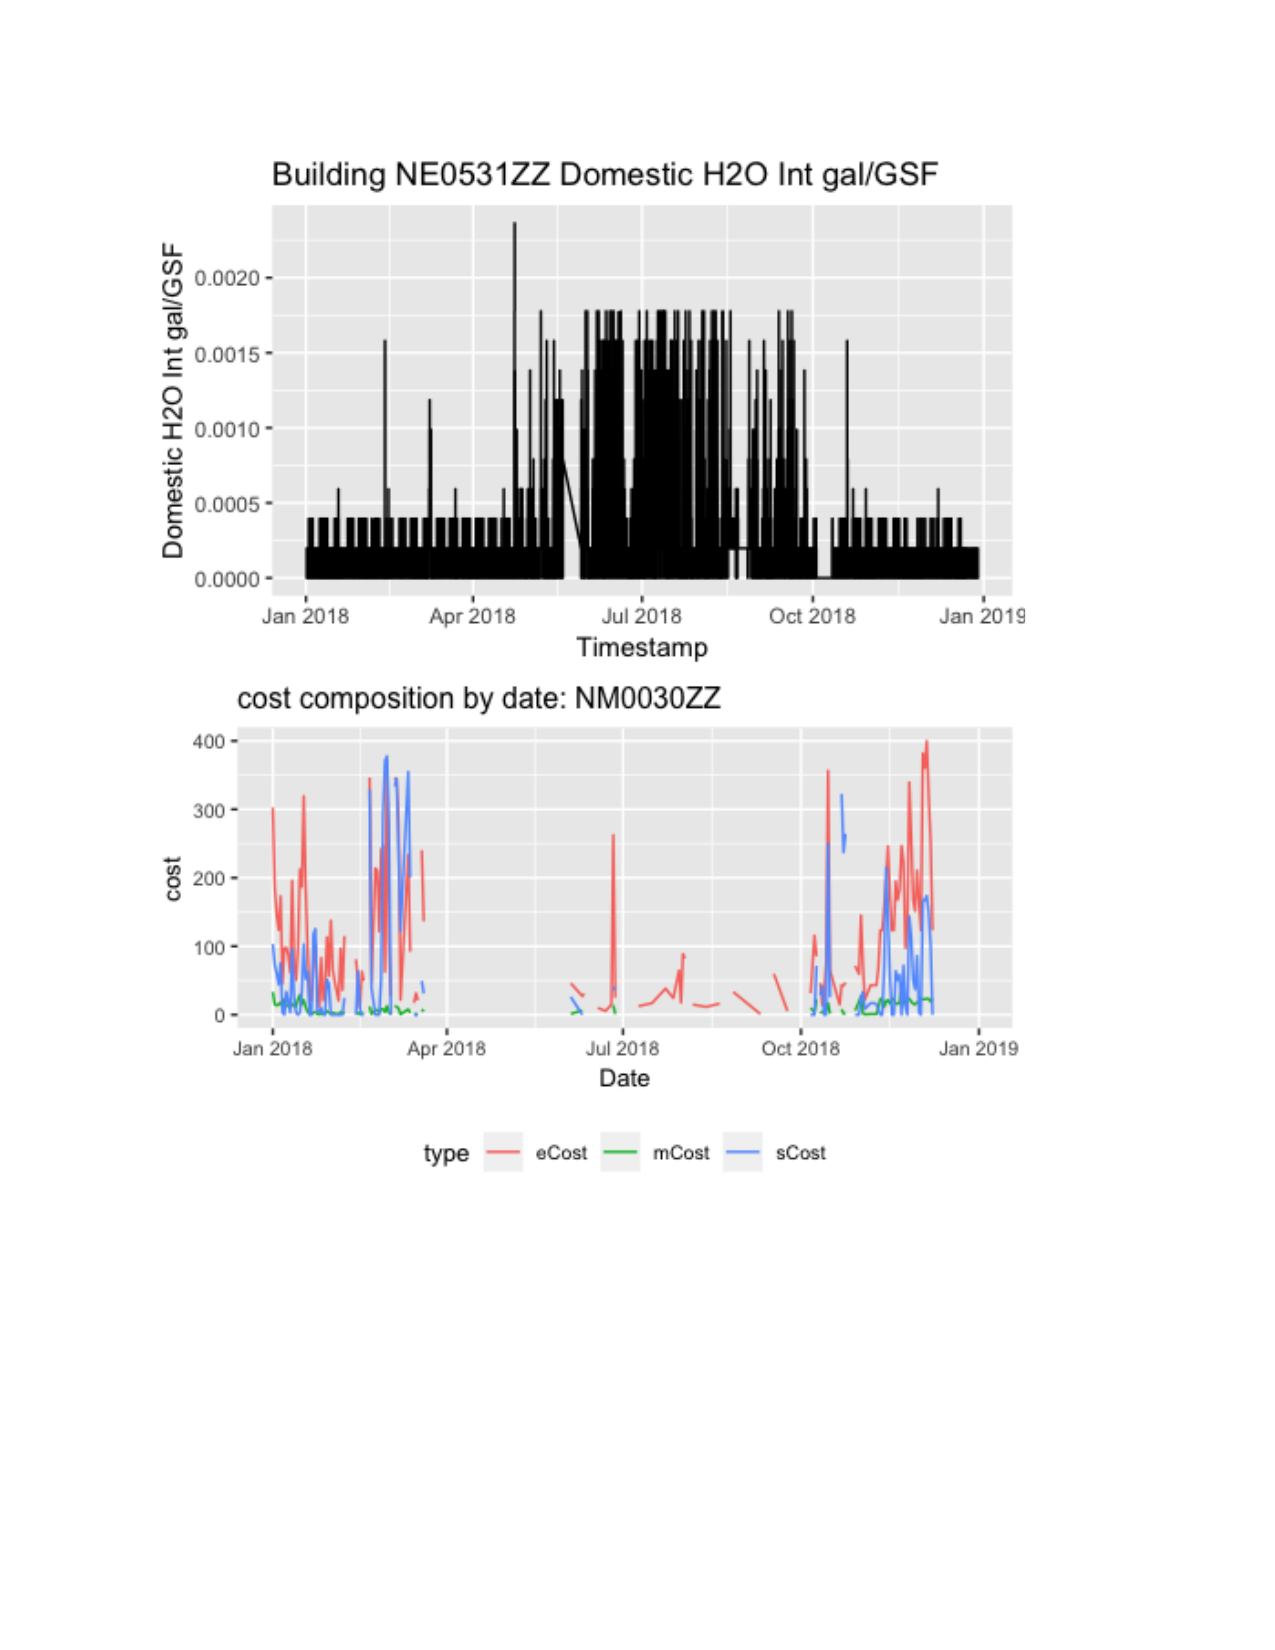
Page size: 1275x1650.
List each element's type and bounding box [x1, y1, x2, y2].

picture [150, 150, 1025, 1200]
